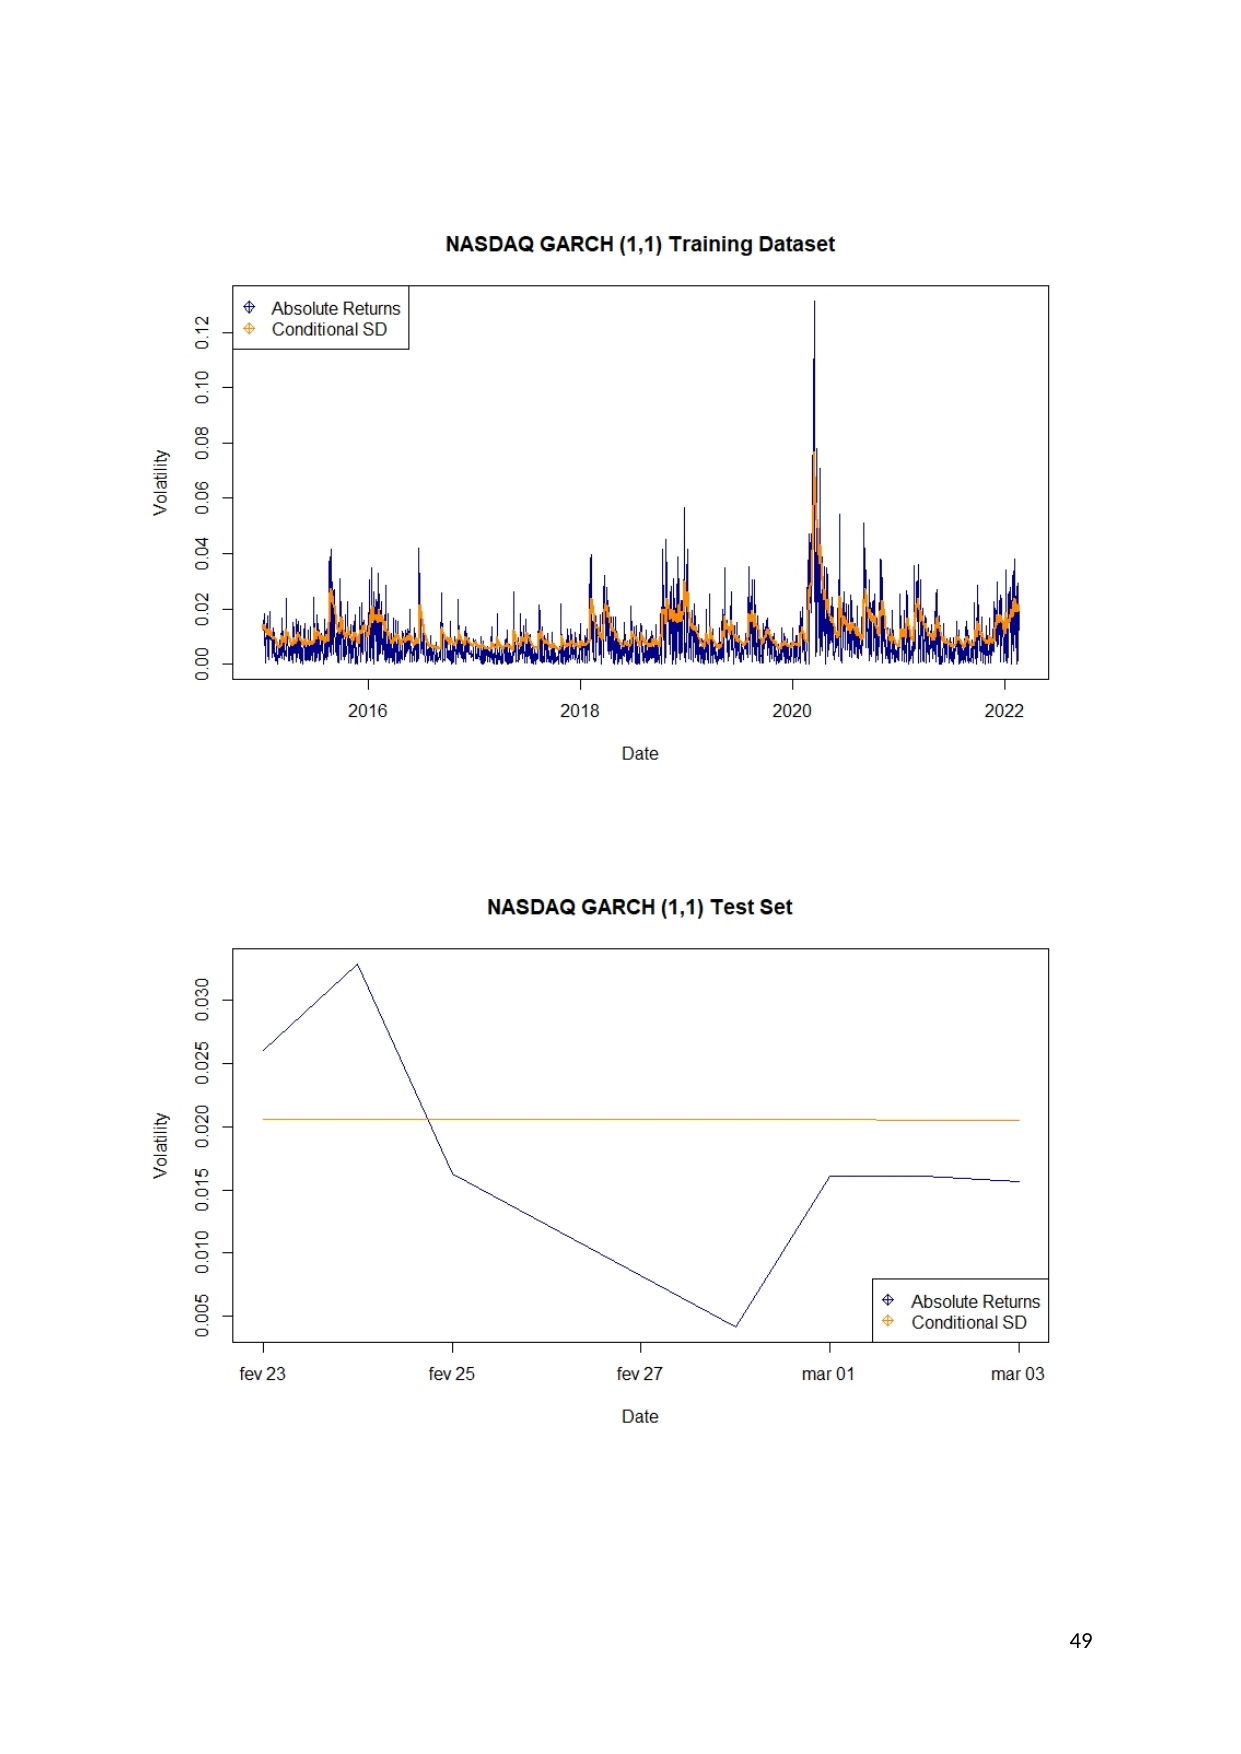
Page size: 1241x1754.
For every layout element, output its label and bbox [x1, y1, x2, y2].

picture [147, 863, 1093, 1449]
picture [147, 200, 1093, 786]
